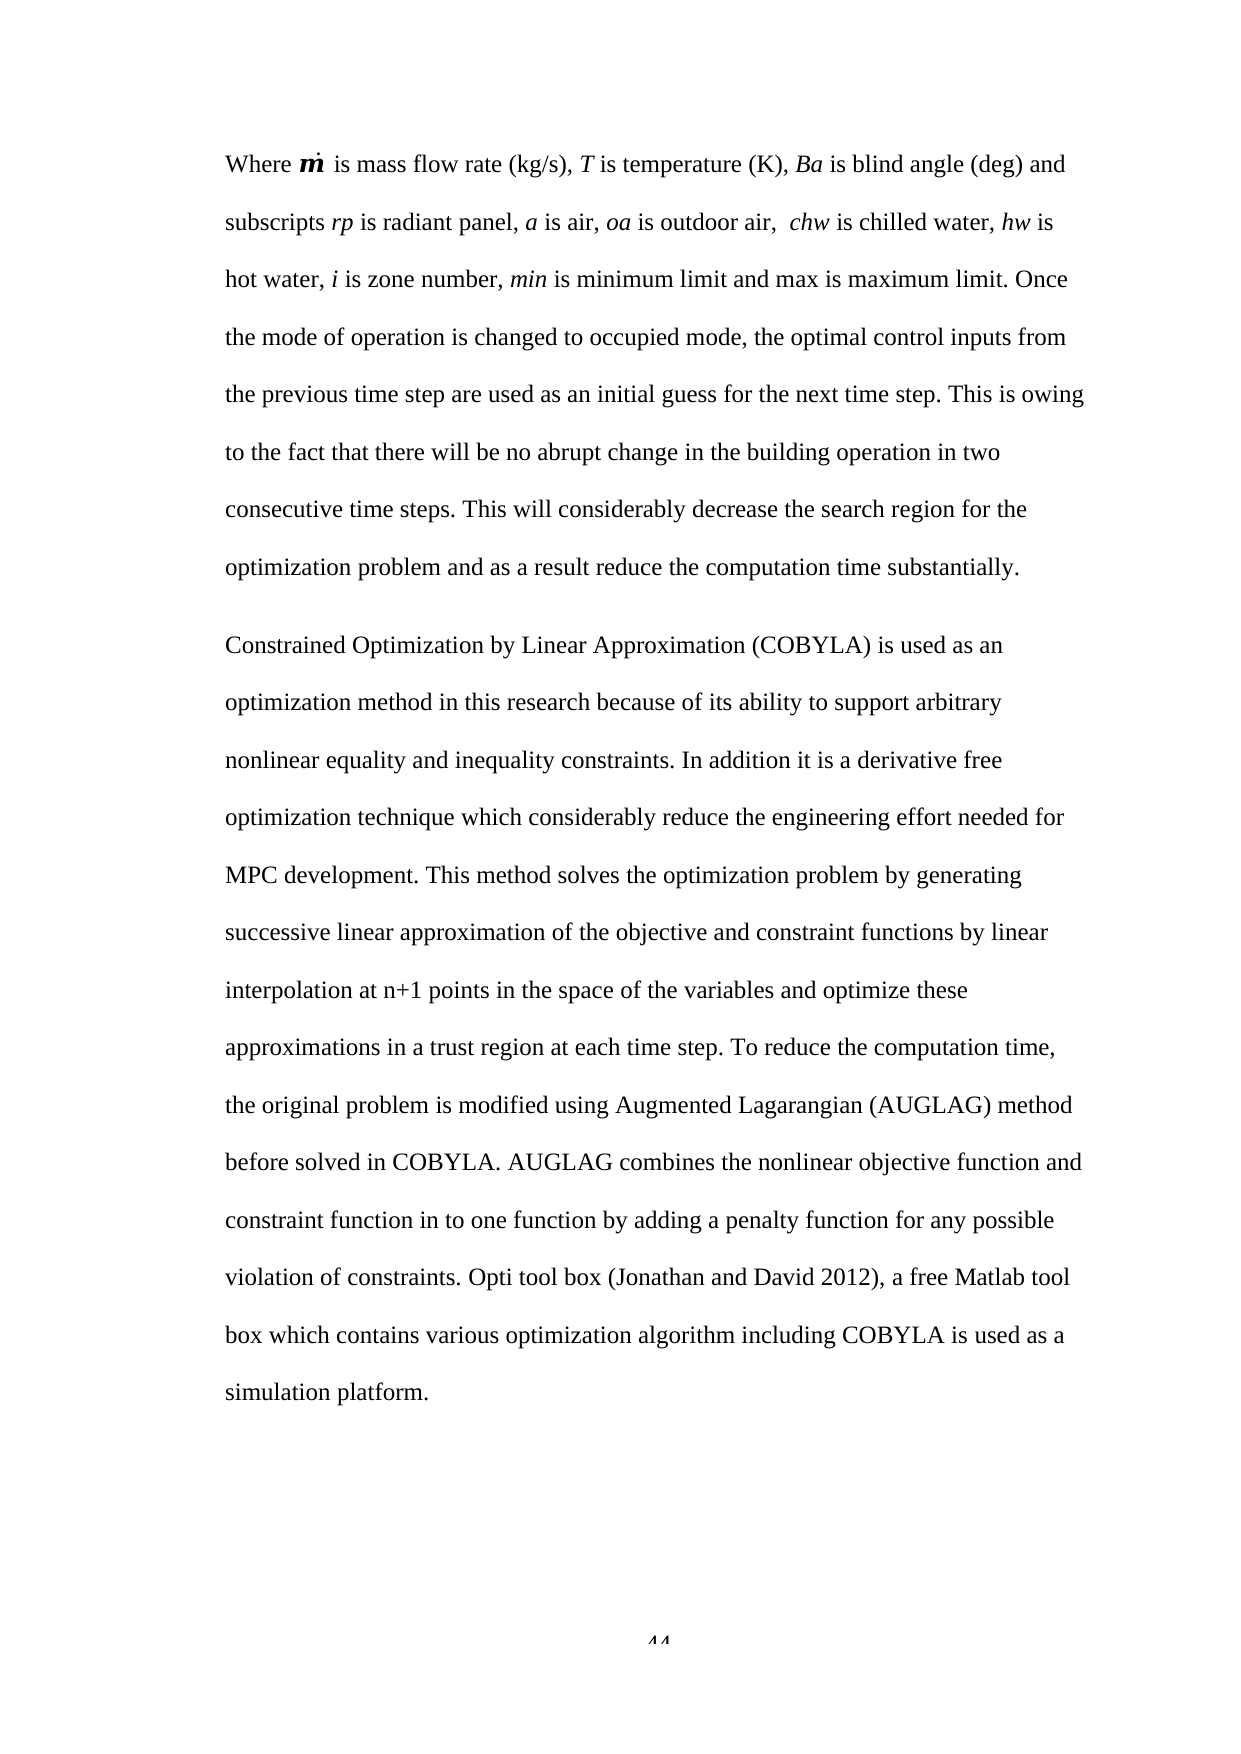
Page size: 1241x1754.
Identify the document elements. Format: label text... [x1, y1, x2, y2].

text Where 𝒎̇ is mass flow rate (kg/s), T is temperature (K), Ba is blind angle (deg) and subscripts rp is radiant panel, a is air, oa is outdoor air, chw is chilled water, hw is hot water, i is zone number, min is minimum limit and max is maximum limit. Once the mode of operation is changed to occupied mode, the optimal control inputs from the previous time step are used as an initial guess for the next time step. This is owing to the fact that there will be no abrupt change in the building operation in two consecutive time steps. This will considerably decrease the search region for the optimization problem and as a result reduce the computation time substantially. [225, 148, 1085, 580]
text Constrained Optimization by Linear Approximation (COBYLA) is used as an optimization method in this research because of its ability to support arbitrary nonlinear equality and inequality constraints. In addition it is a derivative free optimization technique which considerably reduce the engineering effort needed for MPC development. This method solves the optimization problem by generating successive linear approximation of the objective and constraint functions by linear interpolation at n+1 points in the space of the variables and optimize these approximations in a trust region at each time step. To reduce the computation time, the original problem is modified using Augmented Lagarangian (AUGLAG) method before solved in COBYLA. AUGLAG combines the nonlinear objective function and constraint function in to one function by adding a penalty function for any possible violation of constraints. Opti tool box (Jonathan and David 2012), a free Matlab tool box which contains various optimization algorithm including COBYLA is used as a simulation platform. [225, 630, 1084, 1406]
